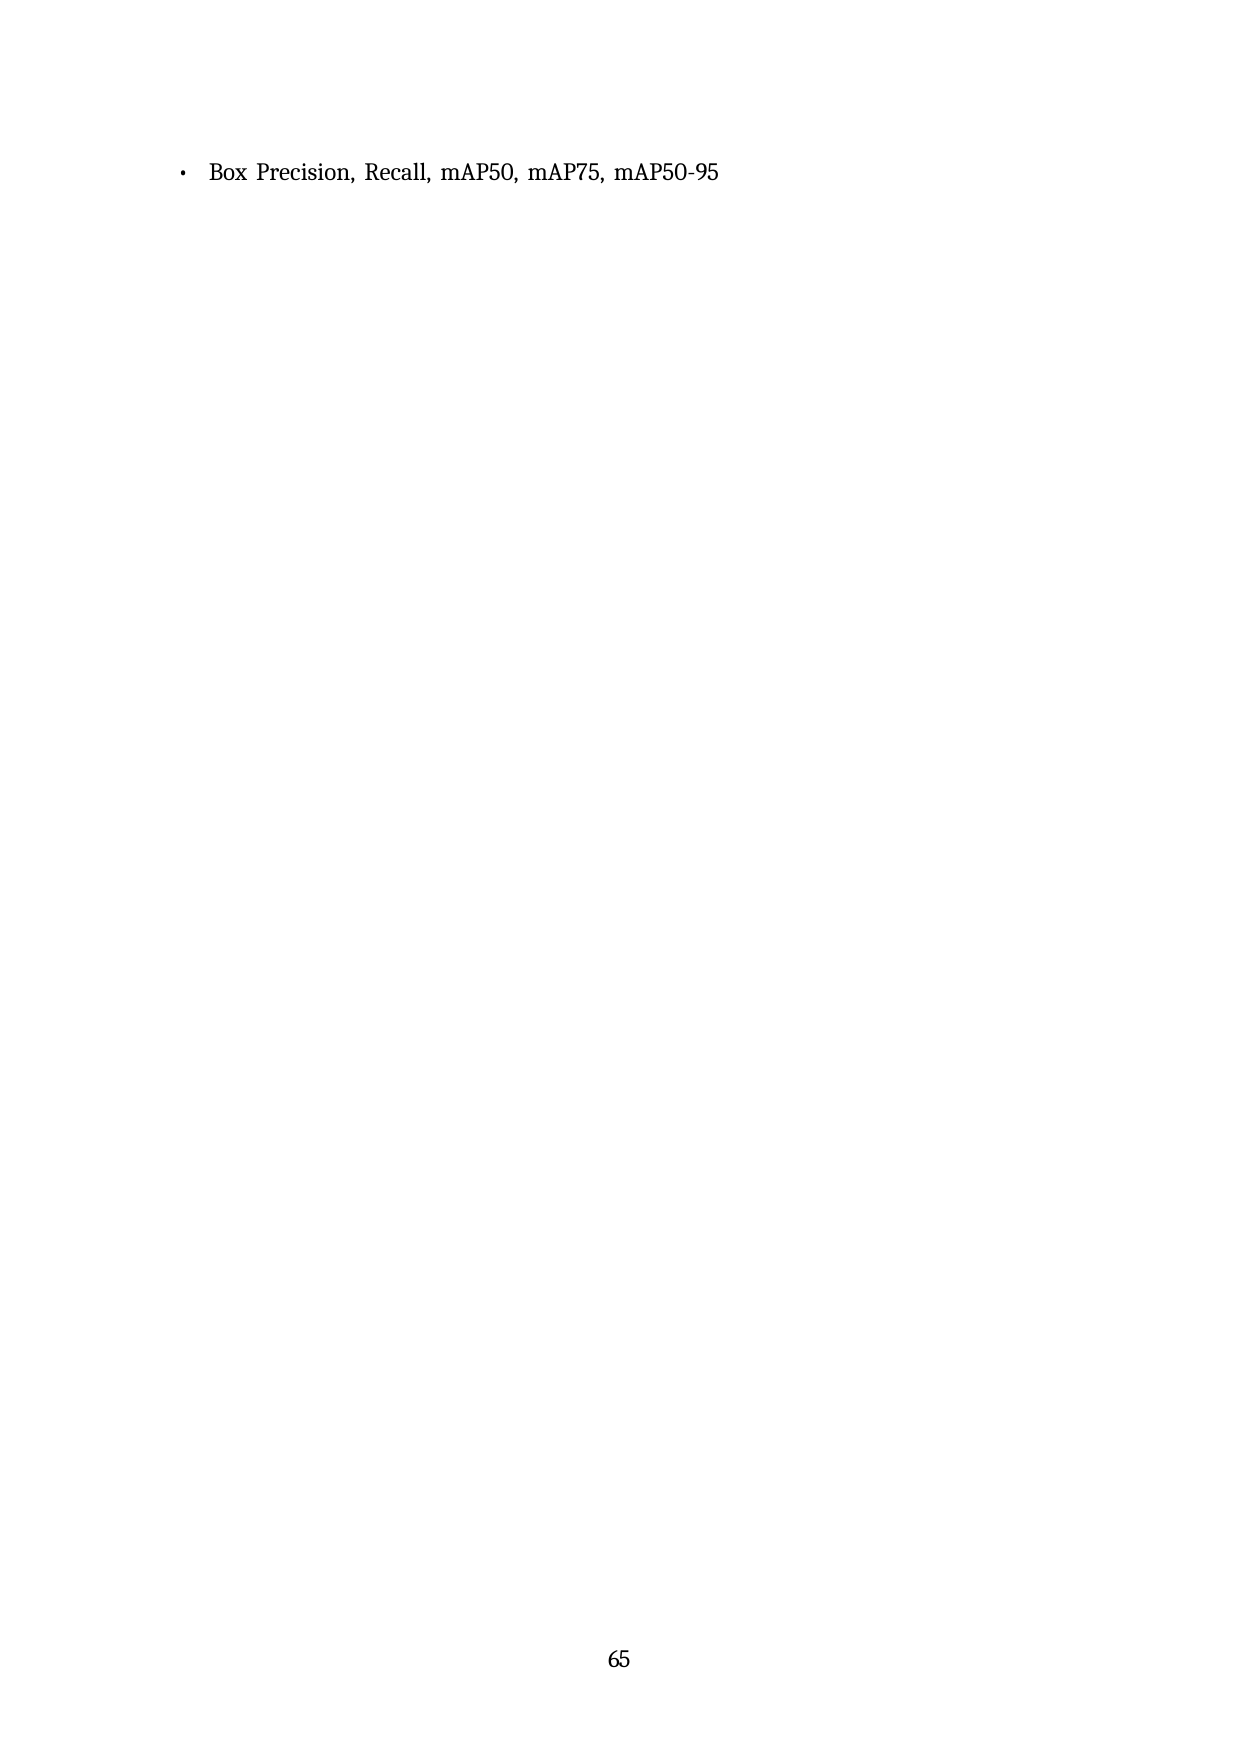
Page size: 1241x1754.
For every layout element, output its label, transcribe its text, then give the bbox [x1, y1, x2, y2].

list Box Precision, Recall, mAP50, mAP75, mAP50-95 [177, 158, 1181, 187]
